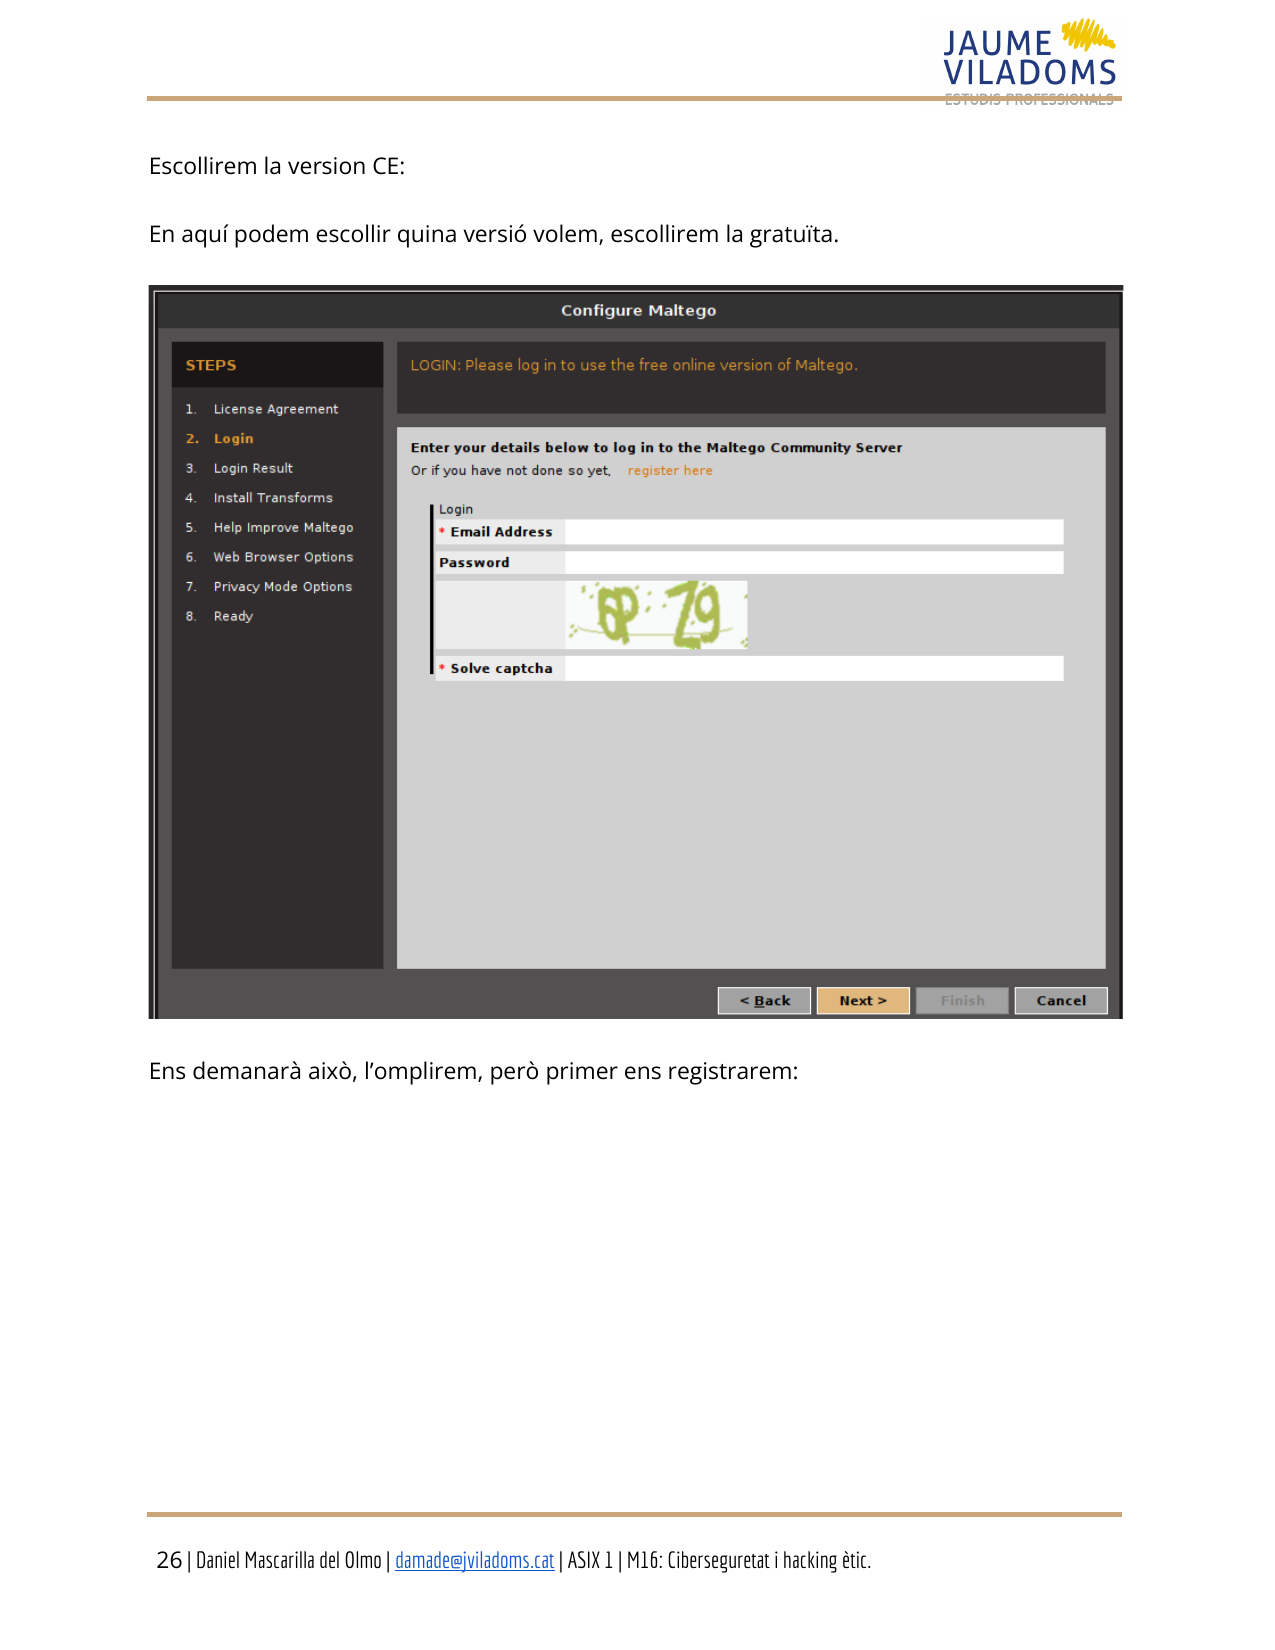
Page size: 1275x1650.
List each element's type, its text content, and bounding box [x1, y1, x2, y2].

text Ens demanarà això, l’omplirem, però primer ens registrarem: [148, 1055, 1125, 1086]
picture [148, 285, 1124, 1019]
picture [146, 1512, 1122, 1517]
picture [146, 18, 1125, 110]
text Escollirem la version CE: [148, 150, 1125, 181]
text En aquí podem escollir quina versió volem, escollirem la gratuïta. [148, 218, 1125, 249]
